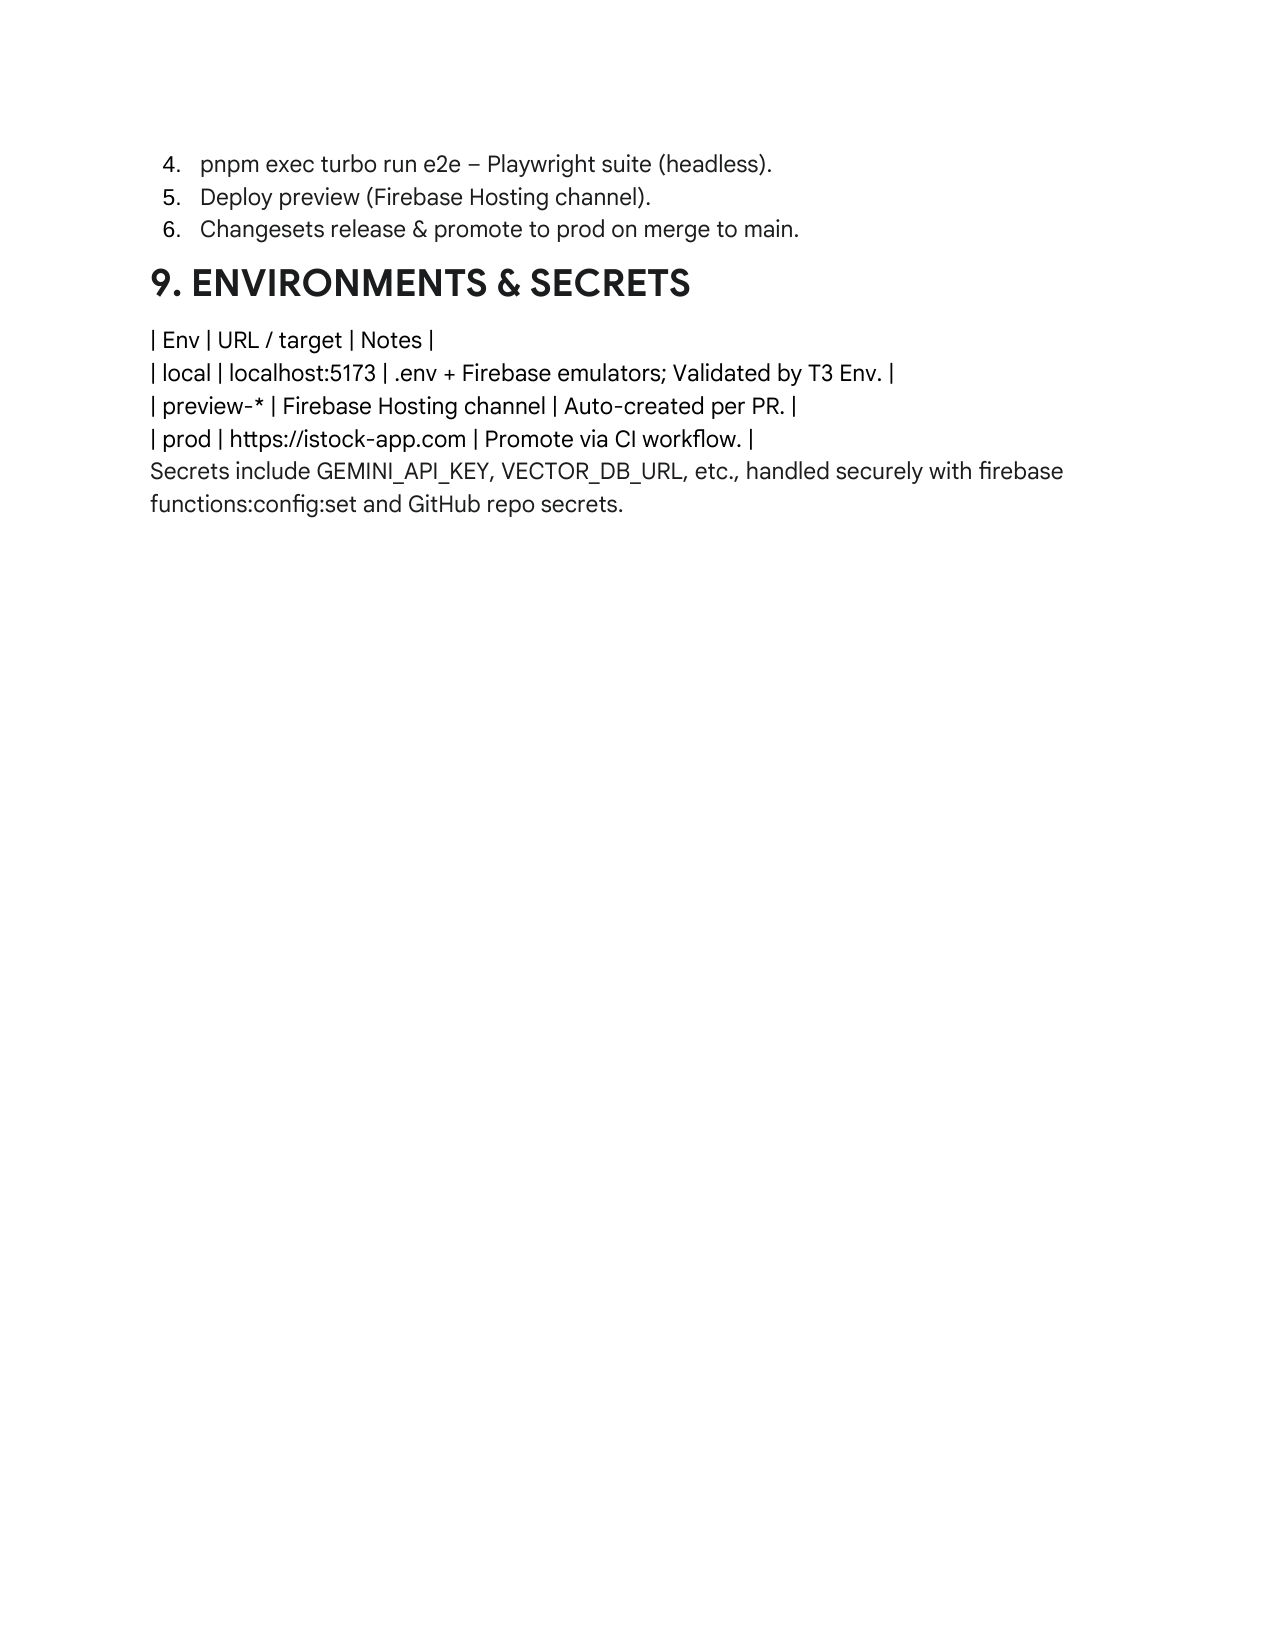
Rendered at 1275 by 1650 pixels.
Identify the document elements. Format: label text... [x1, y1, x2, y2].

list Changesets release & promote to prod on merge to main. [162, 215, 1125, 244]
list Deploy preview (Firebase Hosting channel). [162, 183, 1125, 211]
text | Env | URL / target | Notes | [150, 327, 1125, 355]
text | prod | https://istock-app.com | Promote via CI workflow. | [150, 425, 1125, 453]
list pnpm exec turbo run e2e – Playwright suite (headless). [162, 150, 1125, 179]
subtitle 9. ENVIRONMENTS & SECRETS [150, 261, 1125, 308]
text | local | localhost:5173 | .env + Firebase emulators; Validated by T3 Env. | [150, 359, 1125, 388]
text Secrets include GEMINI_API_KEY, VECTOR_DB_URL, etc., handled securely with firebase functions:config:set and GitHub repo secrets. [150, 457, 1125, 519]
text | preview-* | Firebase Hosting channel | Auto-created per PR. | [150, 392, 1125, 421]
